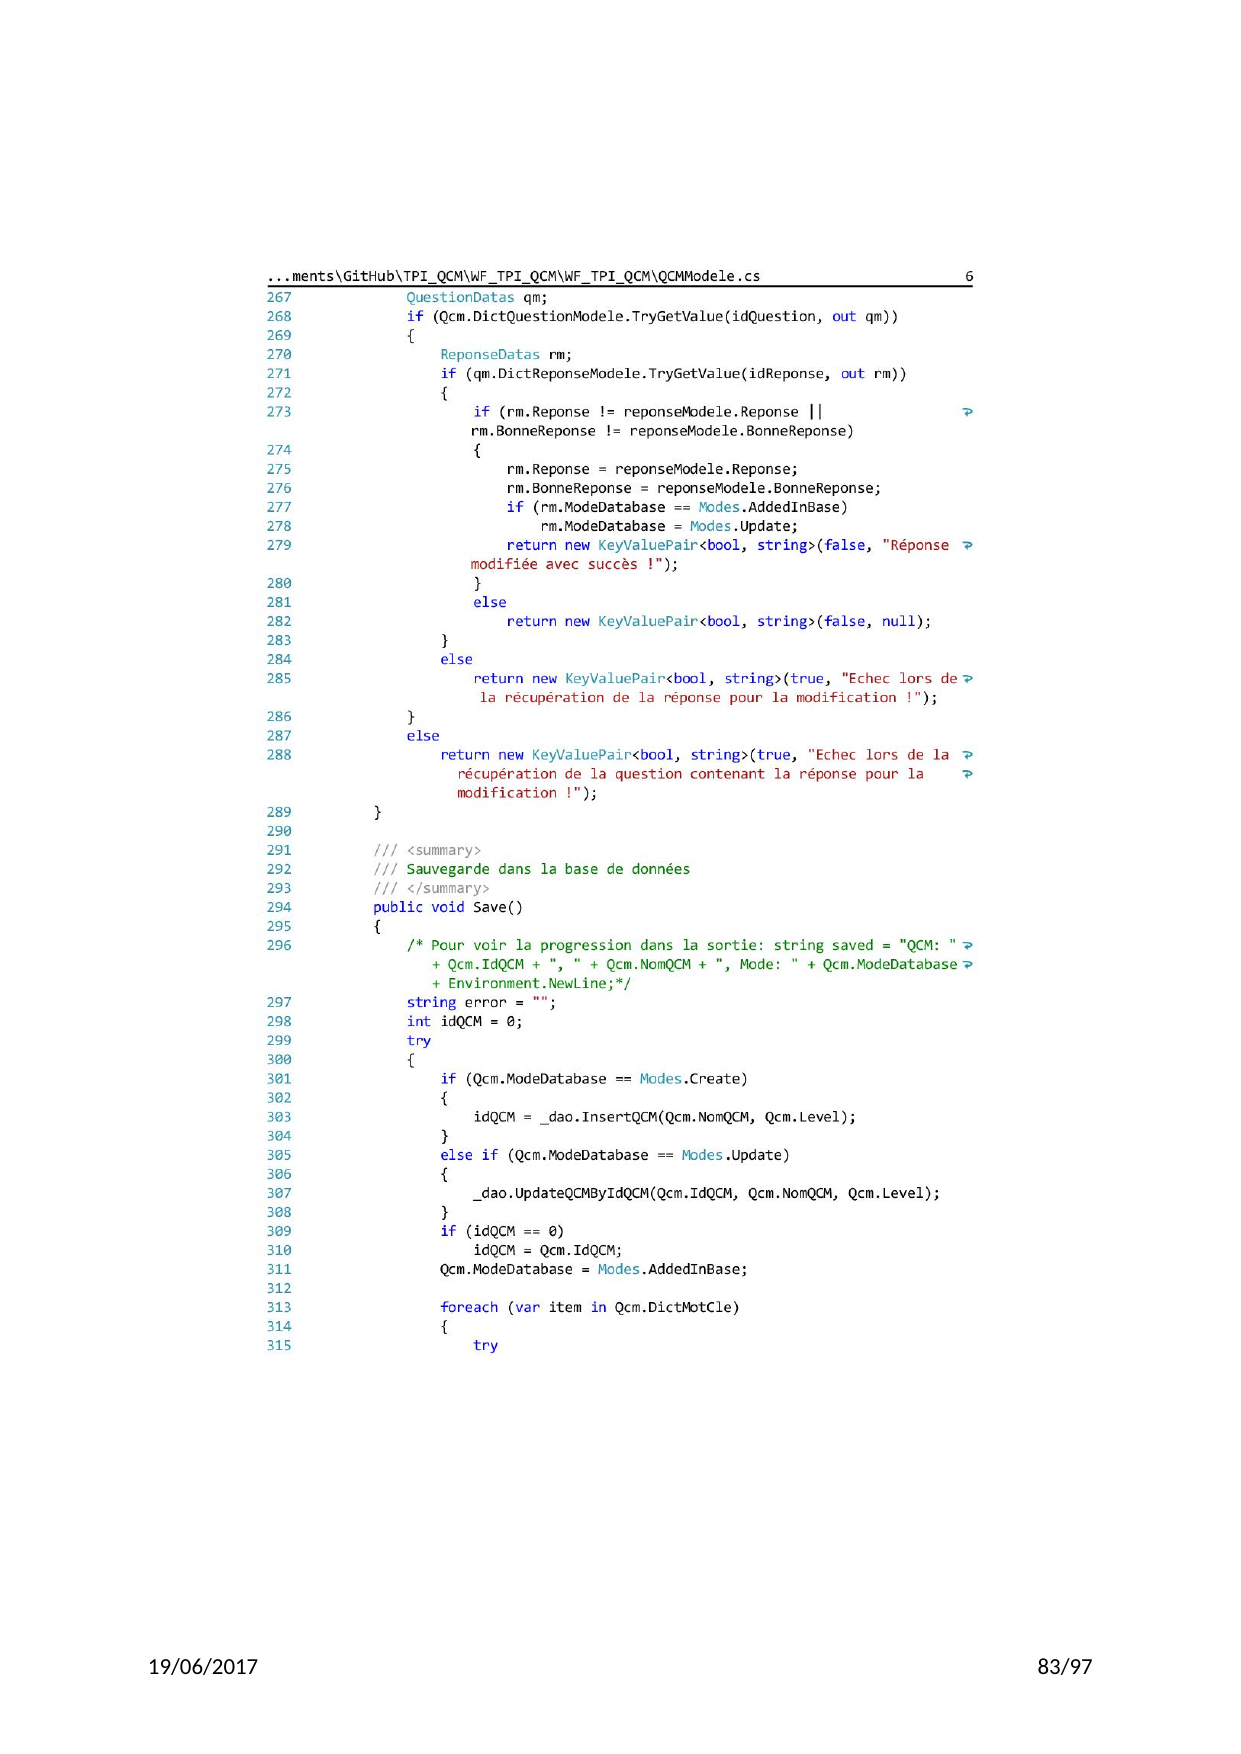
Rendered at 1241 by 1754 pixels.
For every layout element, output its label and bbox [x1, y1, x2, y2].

picture [147, 147, 1093, 1484]
